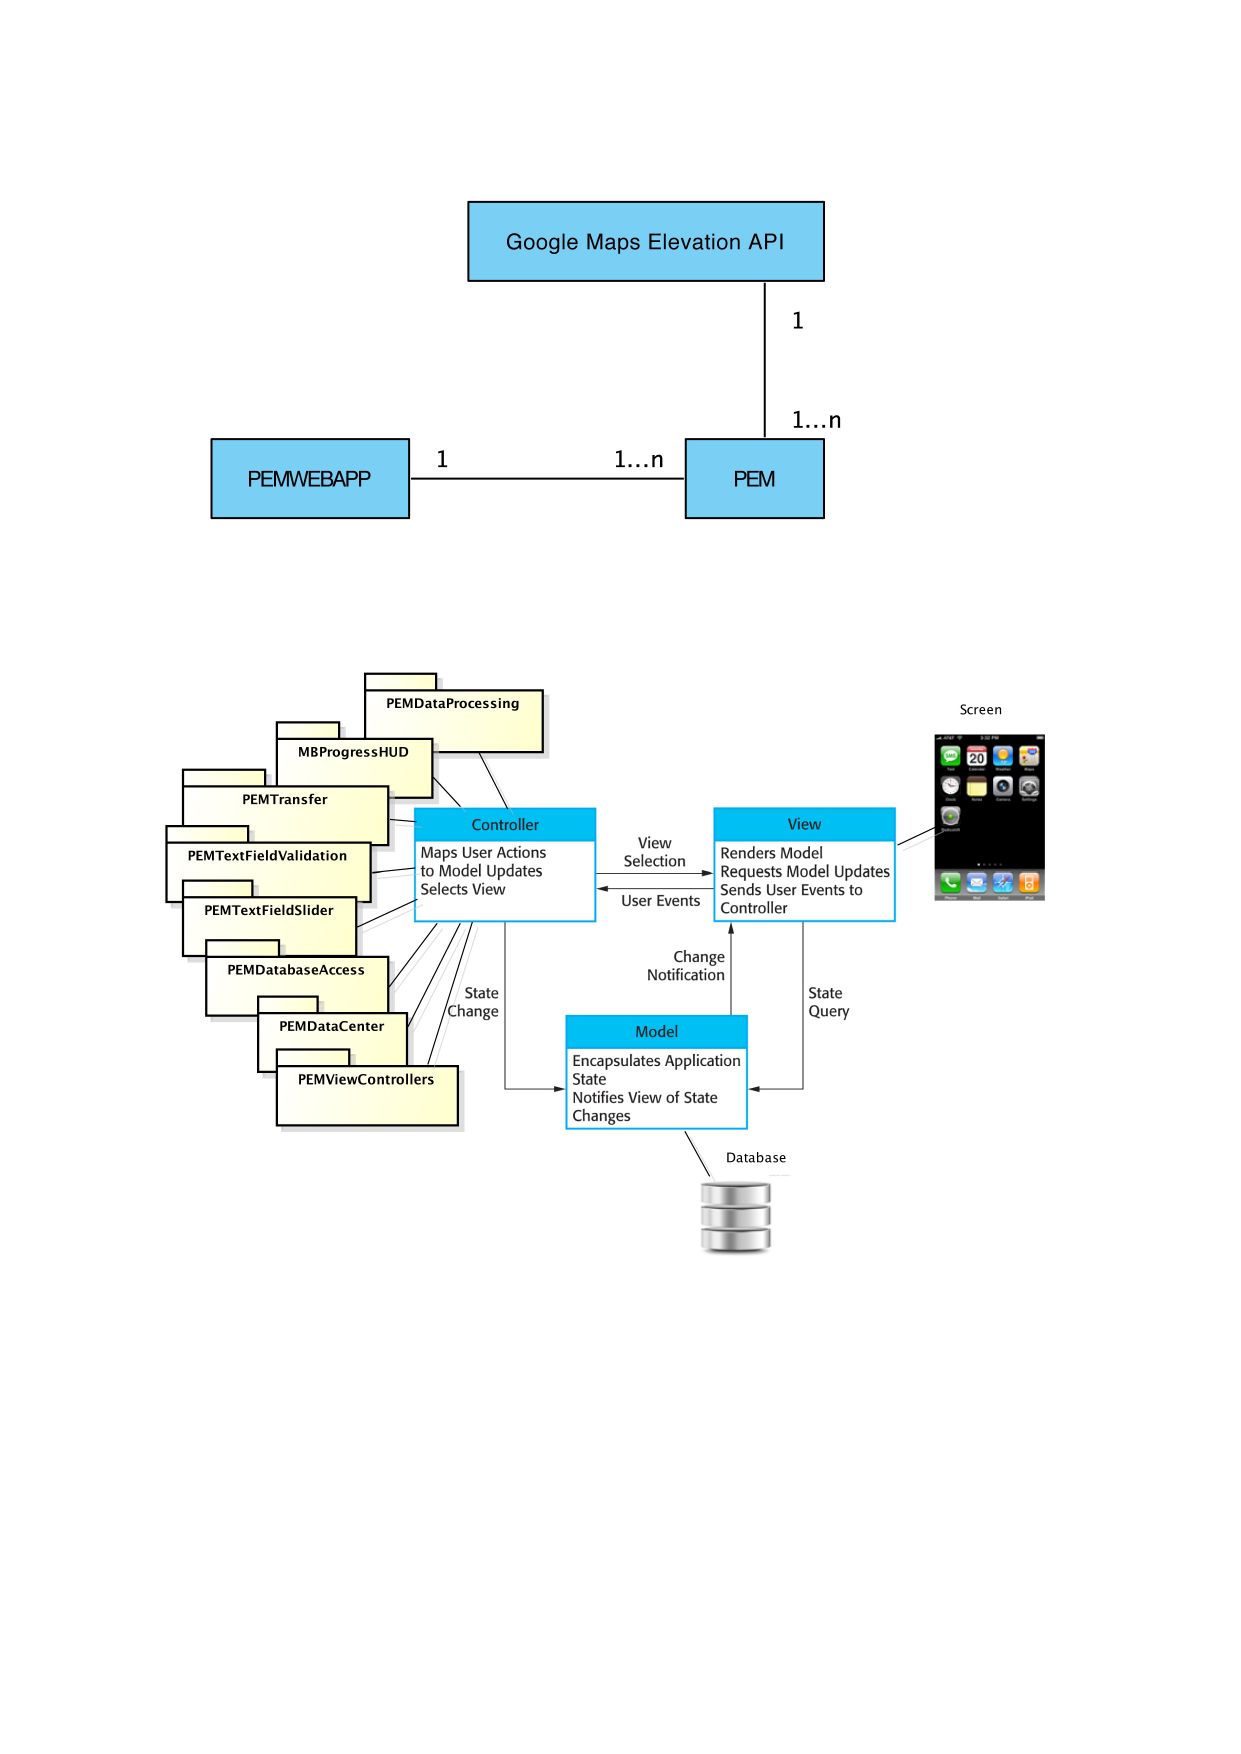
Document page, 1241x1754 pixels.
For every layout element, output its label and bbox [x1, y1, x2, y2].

picture [150, 150, 911, 585]
picture [150, 663, 1067, 1290]
